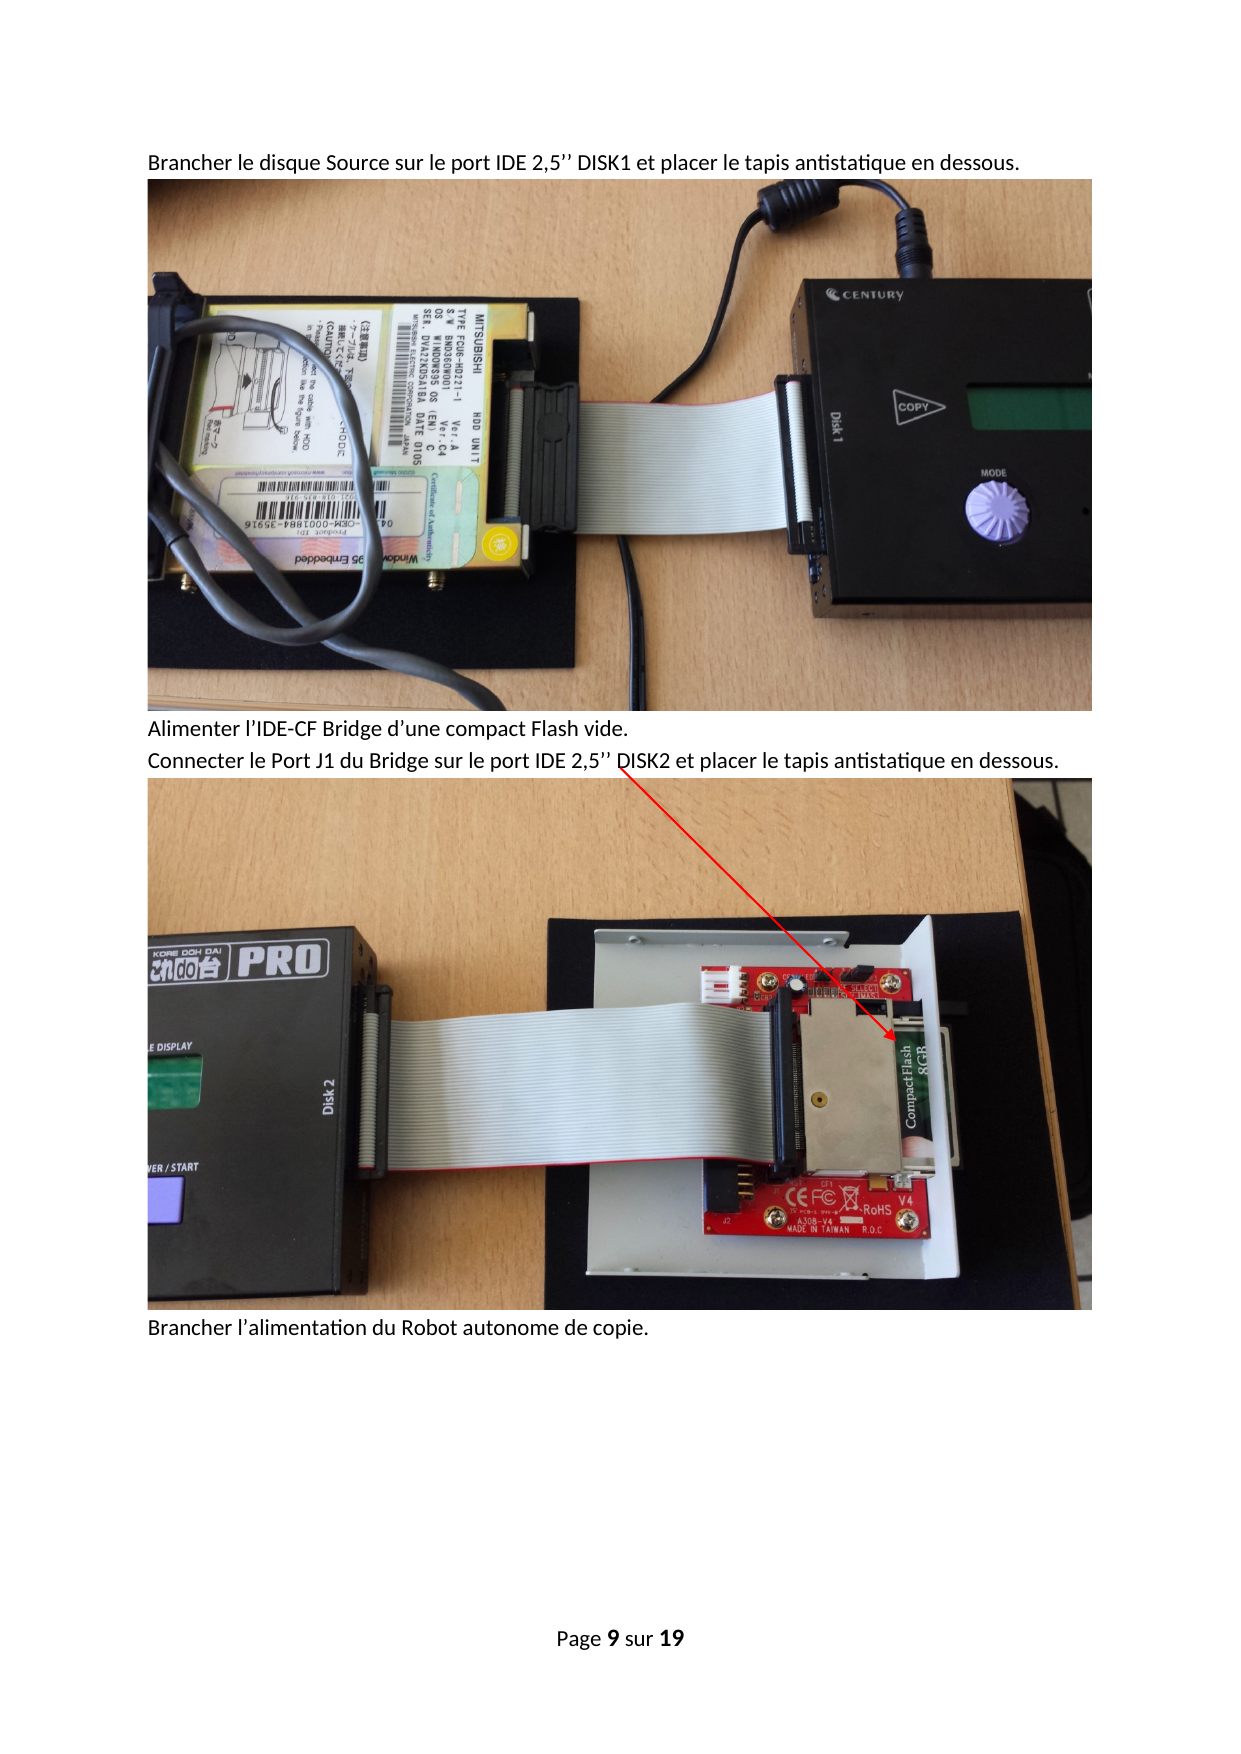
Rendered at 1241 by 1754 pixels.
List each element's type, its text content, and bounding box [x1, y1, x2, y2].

picture [147, 778, 1092, 1310]
picture [147, 179, 1092, 711]
